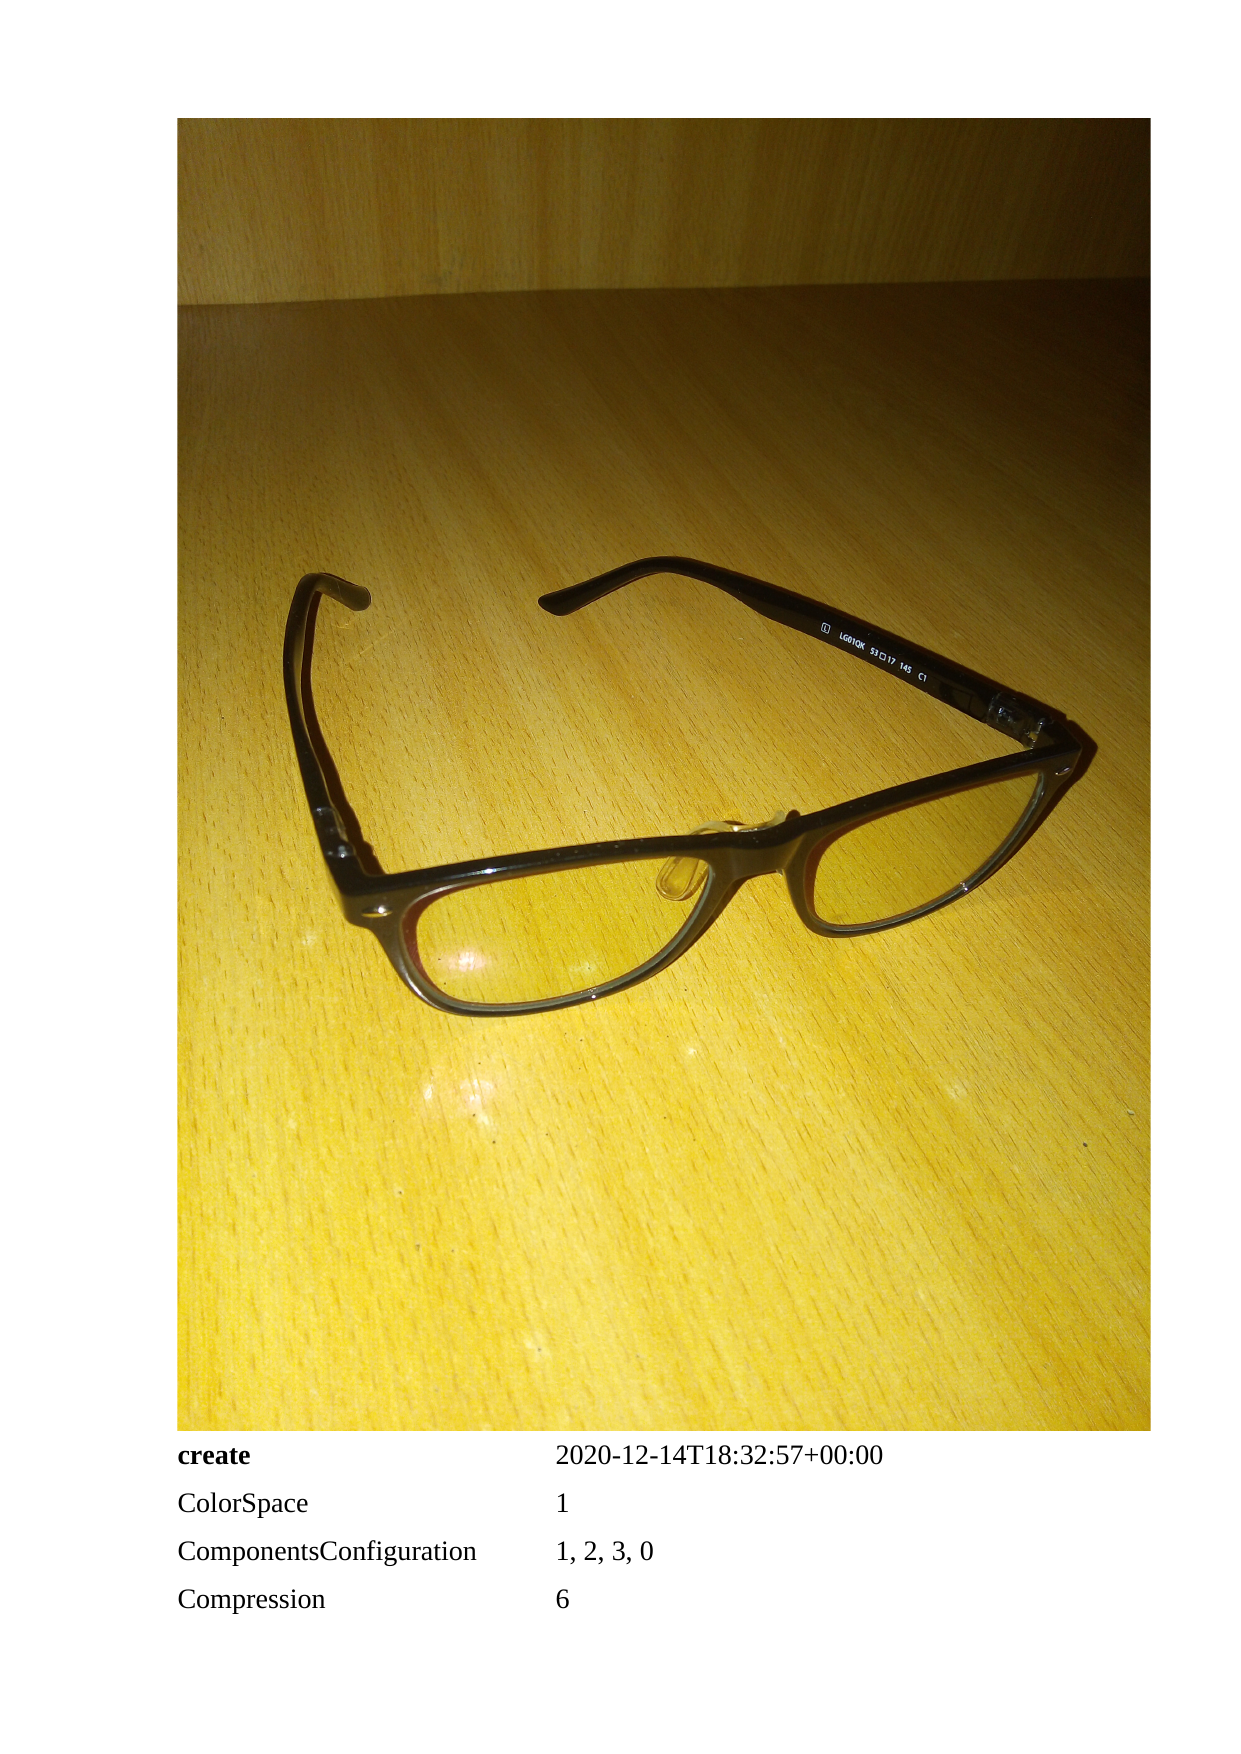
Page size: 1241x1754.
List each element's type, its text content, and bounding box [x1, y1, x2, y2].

picture [177, 118, 1151, 1431]
table_cell 6 [548, 1575, 918, 1623]
table_header create [169, 1431, 547, 1479]
table_cell ColorSpace [169, 1479, 547, 1527]
table_cell Compression [169, 1575, 547, 1623]
table_header 2020-12-14T18:32:57+00:00 [548, 1431, 918, 1479]
table_cell ComponentsConfiguration [169, 1527, 547, 1575]
table_cell 1, 2, 3, 0 [548, 1527, 918, 1575]
table_cell 1 [548, 1479, 918, 1527]
